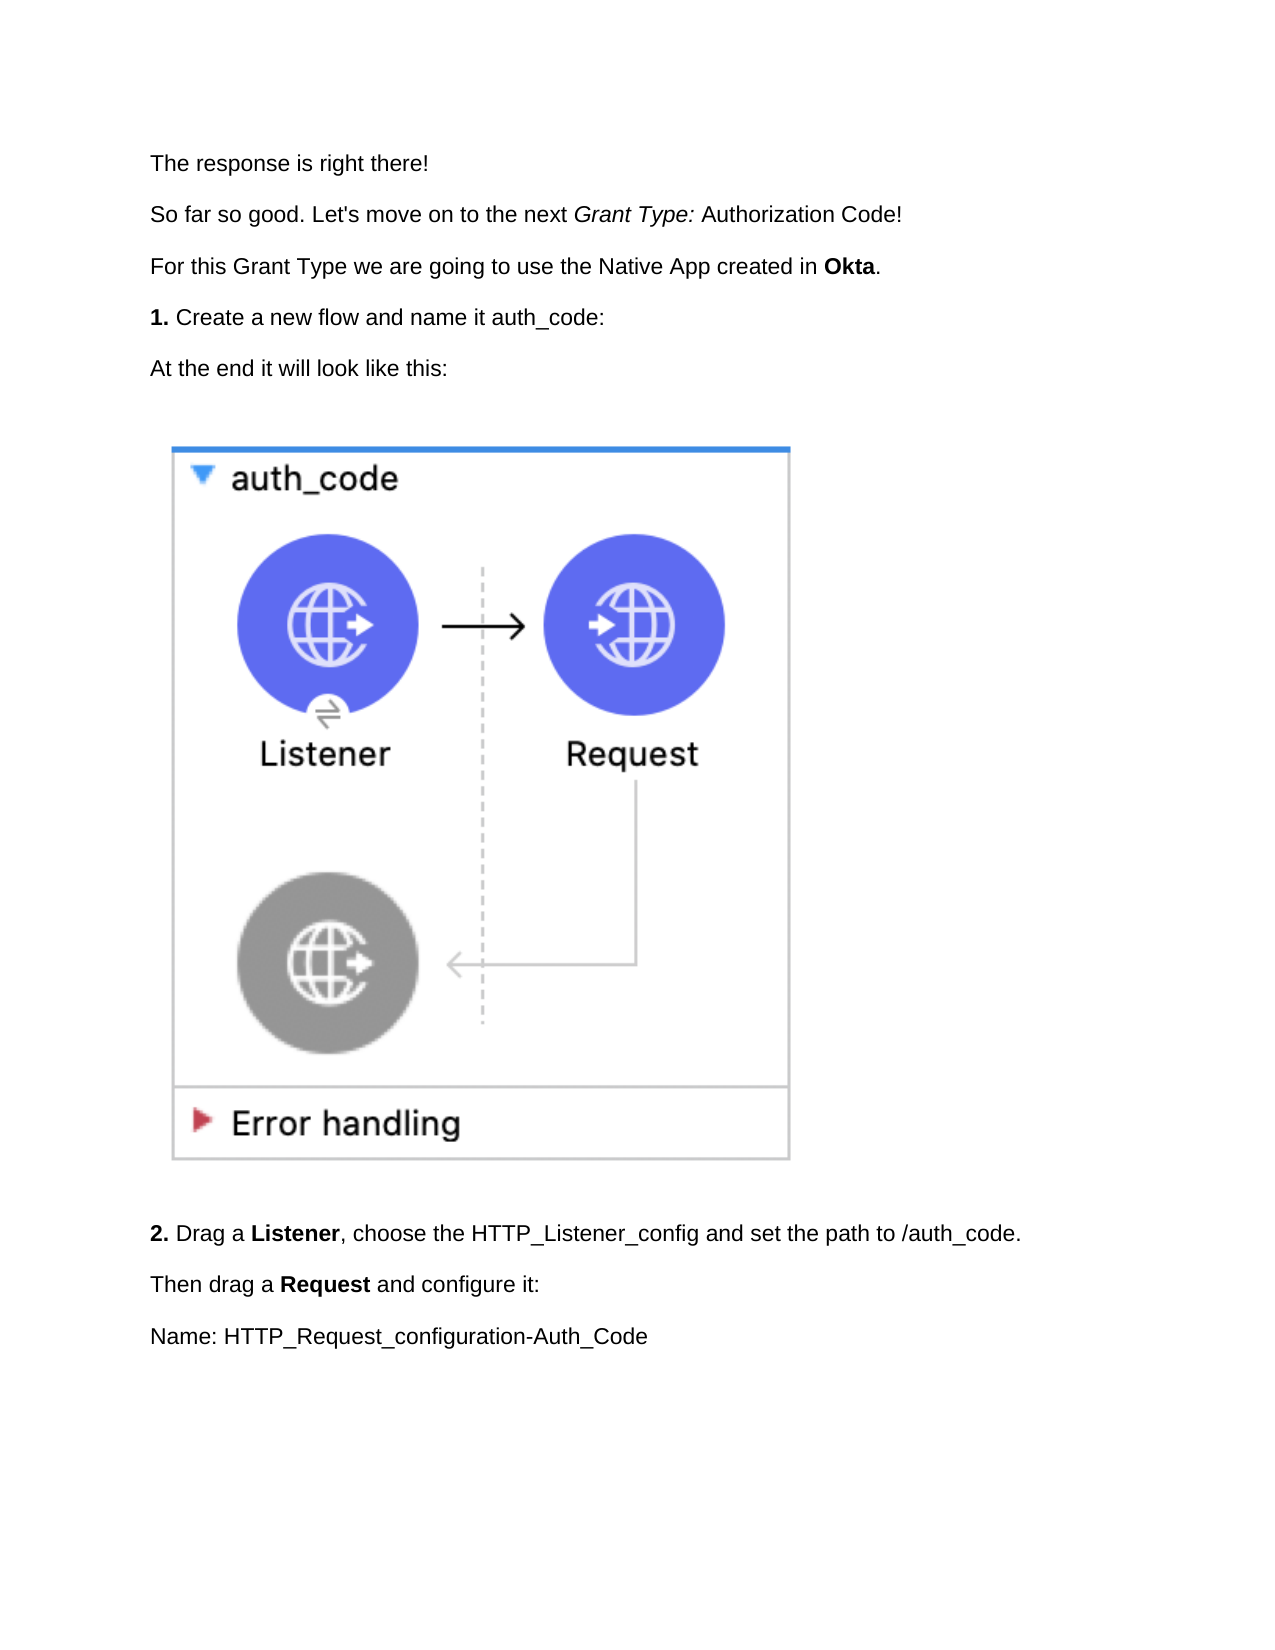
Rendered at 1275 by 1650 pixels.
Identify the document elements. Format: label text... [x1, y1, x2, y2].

text At the end it will look like this: [150, 355, 1125, 382]
text 2. Drag a Listener, choose the HTTP_Listener_config and set the path to /auth_code. [150, 1220, 1125, 1246]
text Name: HTTP_Request_configuration-Auth_Code [150, 1323, 1125, 1349]
text For this Grant Type we are going to use the Native App created in Okta. [150, 253, 1125, 279]
text The response is right there! [150, 150, 1125, 176]
text Then drag a Request and configure it: [150, 1271, 1125, 1298]
picture [150, 406, 869, 1192]
text 1. Create a new flow and name it auth_code: [150, 304, 1125, 330]
text So far so good. Let's move on to the next Grant Type: Authorization Code! [150, 201, 1125, 228]
